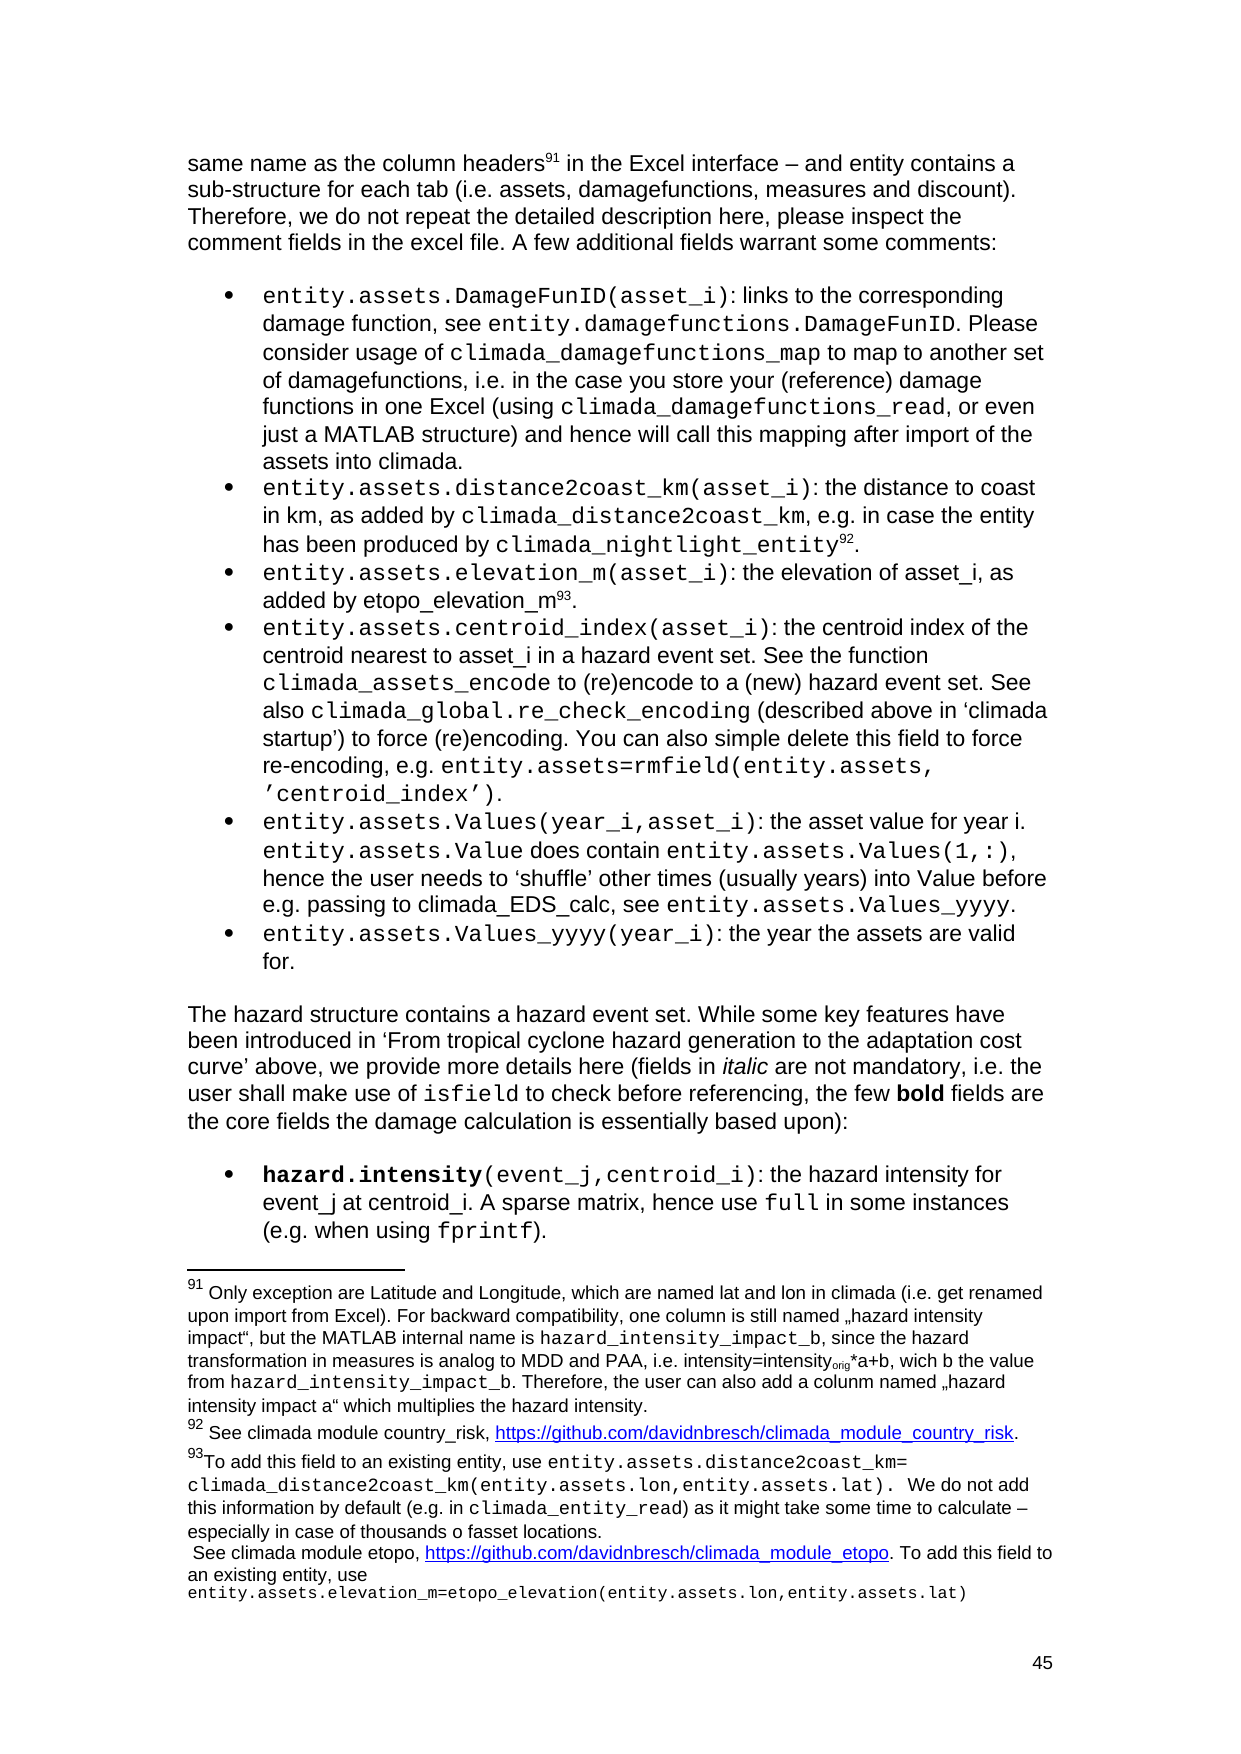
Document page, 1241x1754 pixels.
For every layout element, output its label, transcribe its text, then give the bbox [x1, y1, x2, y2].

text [187, 150, 1053, 255]
list entity.assets.Values(year_i,asset_i): the asset value for year i. entity.assets.Value does contain entity.assets.Values(1,:), hence the user needs to ‘shuffle’ other times (usually years) into Value before e.g. passing to climada_EDS_calc, see entity.assets.Values_yyyy. [225, 808, 1053, 919]
list entity.assets.centroid_index(asset_i): the centroid index of the centroid nearest to asset_i in a hazard event set. See the function climada_assets_encode to (re)encode to a (new) hazard event set. See also climada_global.re_check_encoding (described above in ‘climada startup’) to force (re)encoding. You can also simple delete this field to force re-encoding, e.g. entity.assets=rmfield(entity.assets, ’centroid_index’). [225, 614, 1053, 808]
text The hazard structure contains a hazard event set. While some key features have been introduced in ‘From tropical cyclone hazard generation to the adaptation cost curve’ above, we provide more details here (fields in italic are not mandatory, i.e. the user shall make use of isfield to check before referencing, the few bold fields are the core fields the damage calculation is essentially based upon): [187, 1001, 1053, 1134]
list entity.assets.distance2coast_km(asset_i): the distance to coast in km, as added by climada_distance2coast_km, e.g. in case the entity has been produced by climada_nightlight_entity. [225, 474, 1053, 559]
list hazard.intensity(event_j,centroid_i): the hazard intensity for event_j at centroid_i. A sparse matrix, hence use full in some instances (e.g. when using fprintf). [225, 1161, 1053, 1246]
list entity.assets.Values_yyyy(year_i): the year the assets are valid for. [225, 919, 1053, 974]
list entity.assets.DamageFunID(asset_i): links to the corresponding damage function, see entity.damagefunctions.DamageFunID. Please consider usage of climada_damagefunctions_map to map to another set of damagefunctions, i.e. in the case you store your (reference) damage functions in one Excel (using climada_damagefunctions_read, or even just a MATLAB structure) and hence will call this mapping after import of the assets into climada. [225, 282, 1053, 474]
list entity.assets.elevation_m(asset_i): the elevation of asset_i, as added by etopo_elevation_m. [225, 559, 1053, 614]
